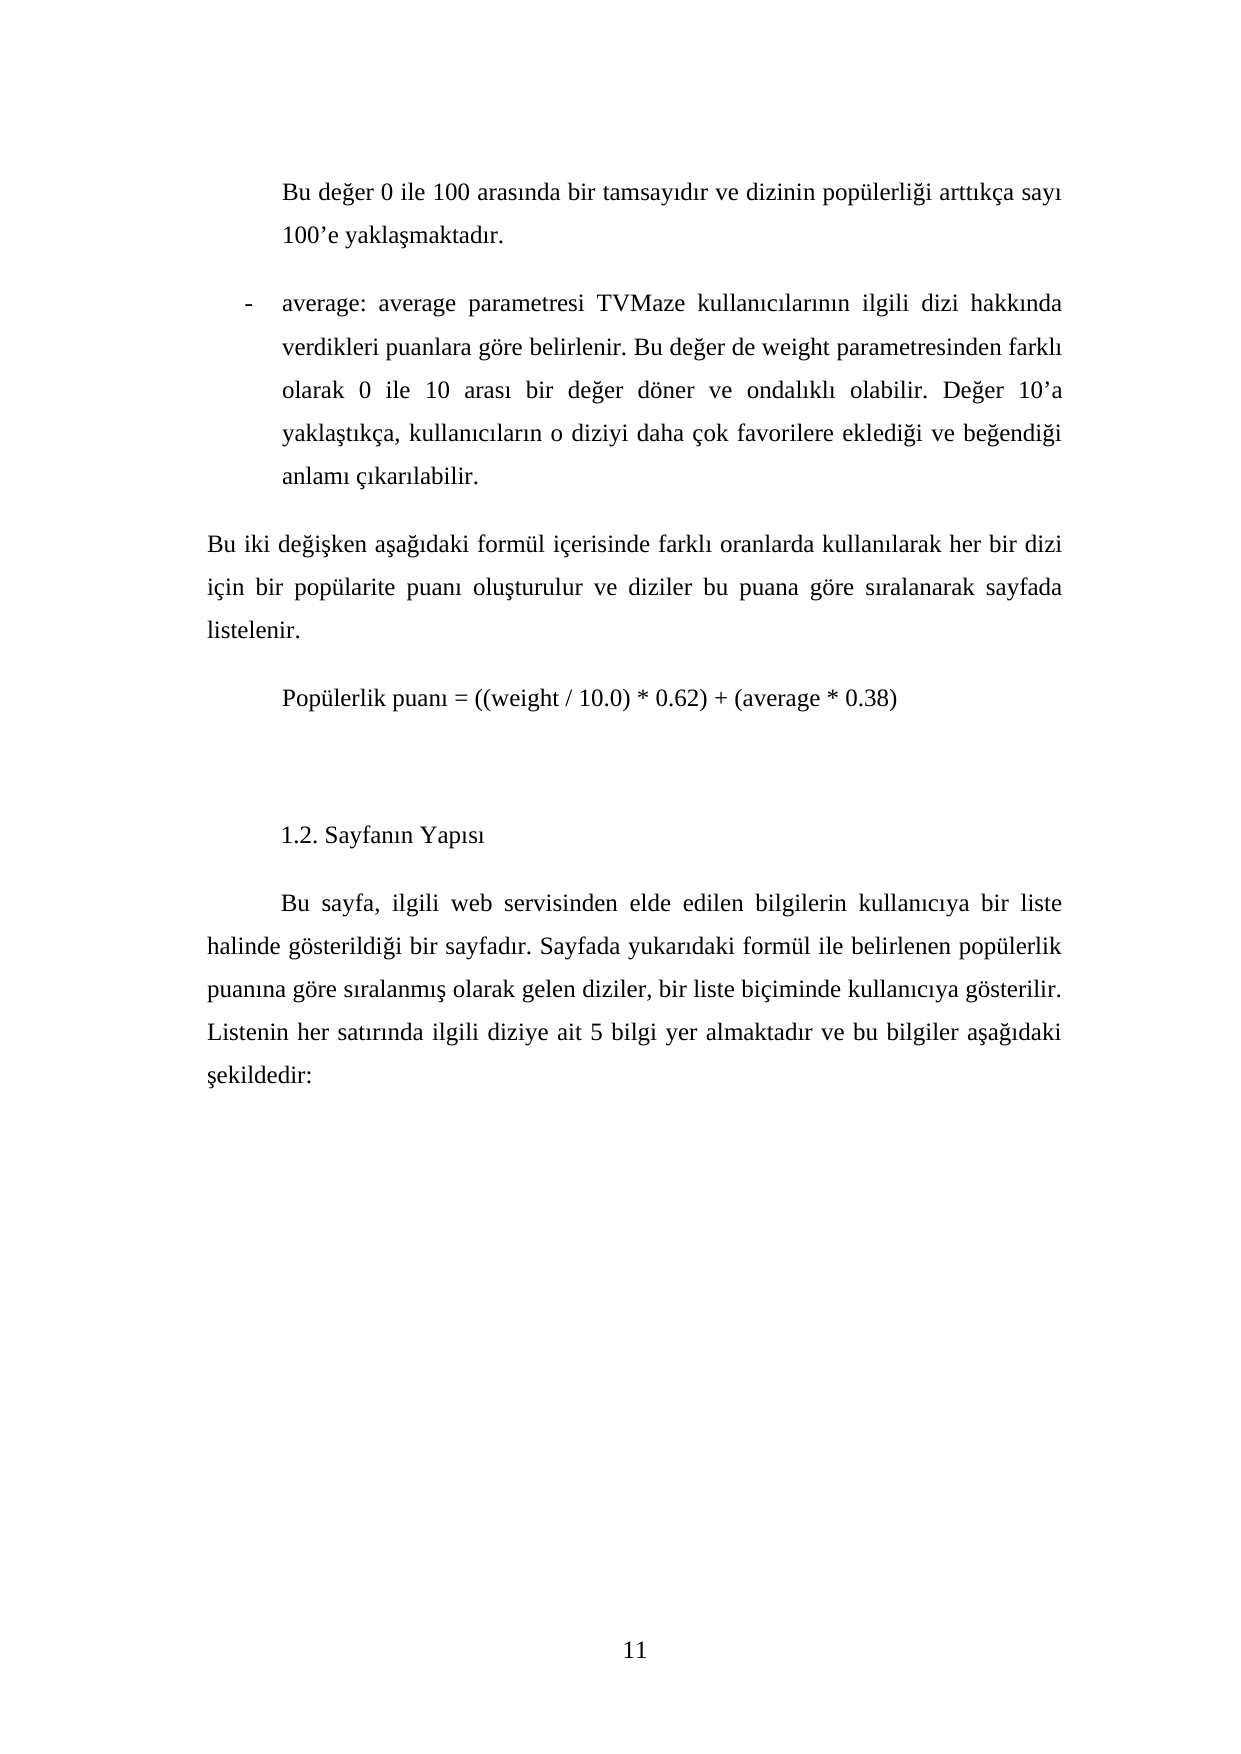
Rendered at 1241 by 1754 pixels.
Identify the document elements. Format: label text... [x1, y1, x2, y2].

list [244, 177, 1063, 249]
text 1.2. Sayfanın Yapısı [207, 820, 1063, 848]
text Bu sayfa, ilgili web servisinden elde edilen bilgilerin kullanıcıya bir liste halinde gösterildiği bir sayfadır. Sayfada yukarıdaki formül ile belirlenen popülerlik puanına göre sıralanmış olarak gelen diziler, bir liste biçiminde kullanıcıya gösterilir. Listenin her satırında ilgili diziye ait 5 bilgi yer almaktadır ve bu bilgiler aşağıdaki şekildedir: [207, 888, 1063, 1089]
list average: average parametresi TVMaze kullanıcılarının ilgili dizi hakkında verdikleri puanlara göre belirlenir. Bu değer de weight parametresinden farklı olarak 0 ile 10 arası bir değer döner ve ondalıklı olabilir. Değer 10’a yaklaştıkça, kullanıcıların o diziyi daha çok favorilere eklediği ve beğendiği anlamı çıkarılabilir. [244, 288, 1063, 490]
text Bu iki değişken aşağıdaki formül içerisinde farklı oranlarda kullanılarak her bir dizi için bir popülarite puanı oluşturulur ve diziler bu puana göre sıralanarak sayfada listelenir. [207, 529, 1063, 644]
text Popülerlik puanı = ((weight / 10.0) * 0.62) + (average * 0.38) [207, 683, 1063, 712]
